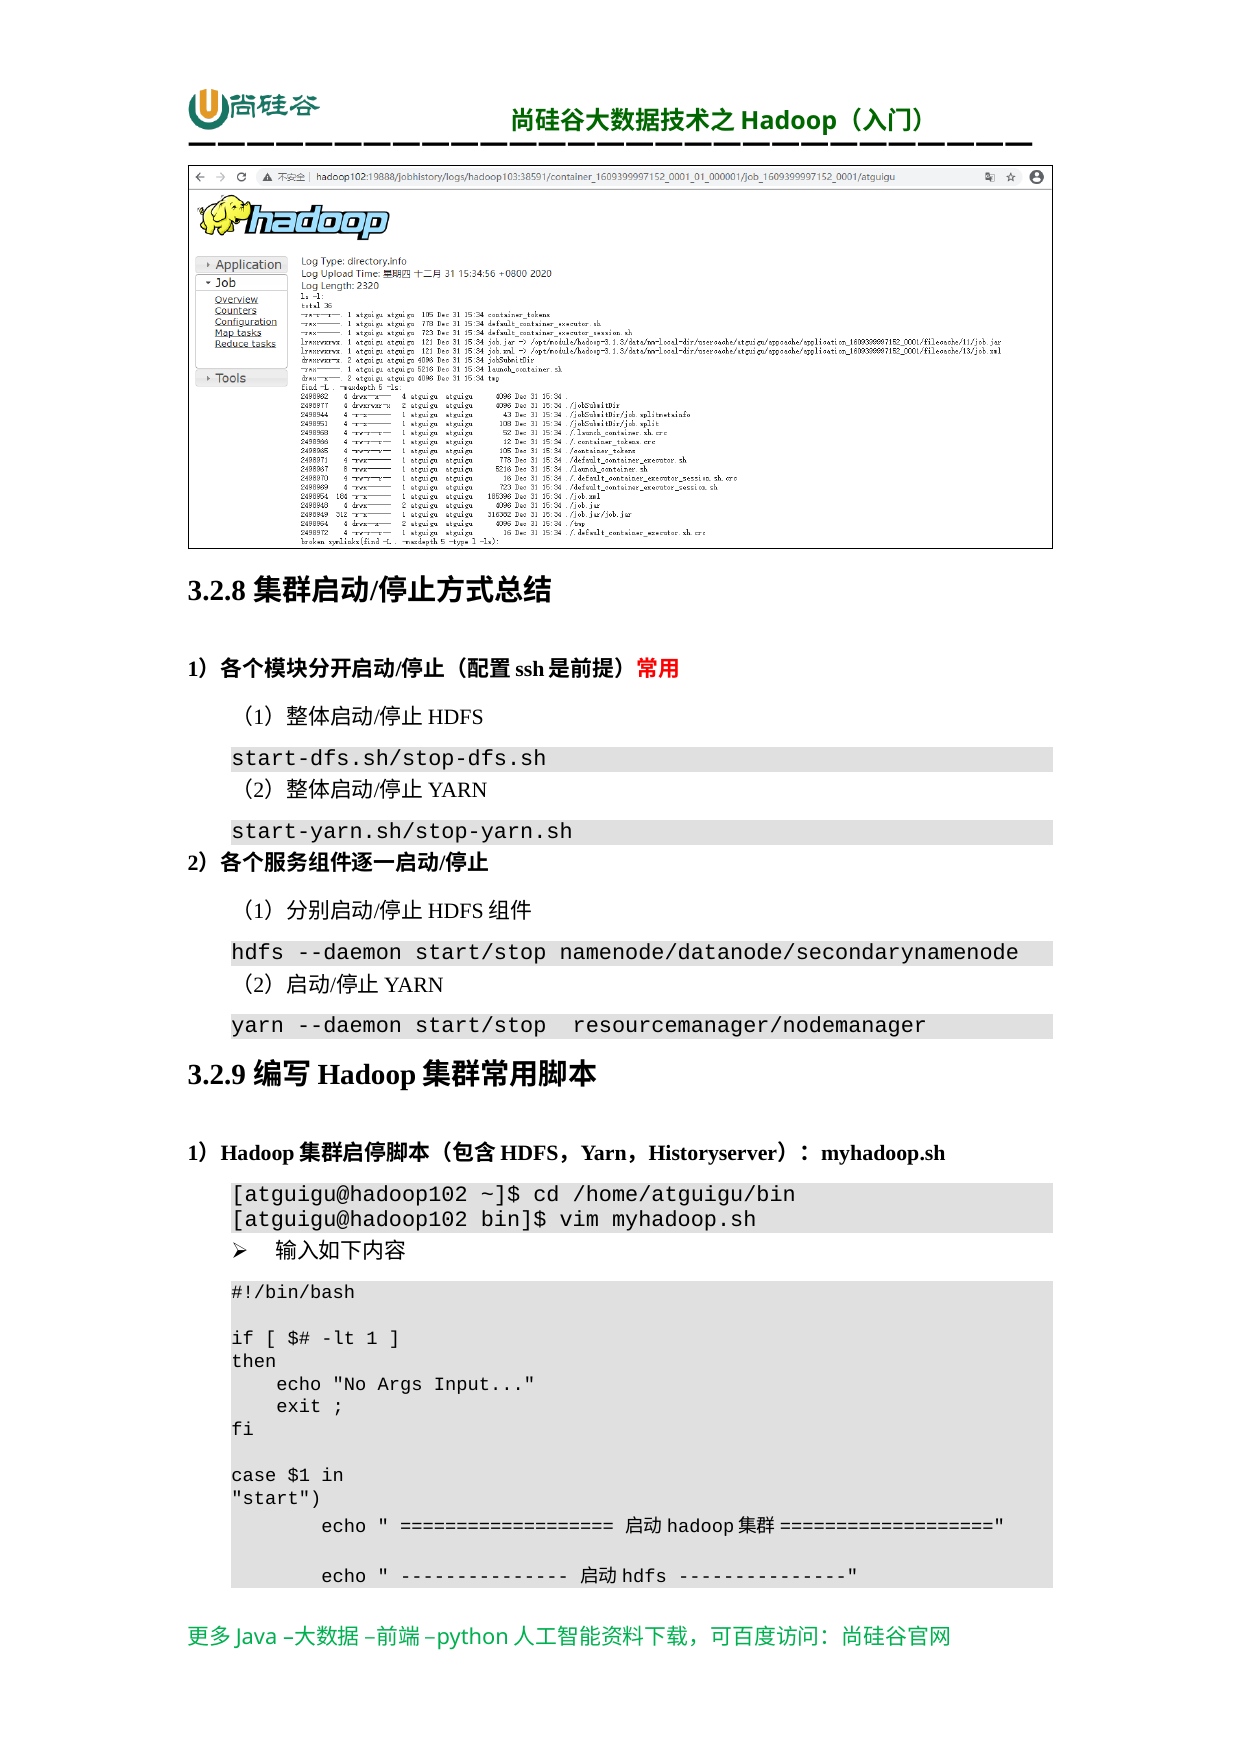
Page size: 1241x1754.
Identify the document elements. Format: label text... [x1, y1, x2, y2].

text echo "No Args Input..." [231, 1373, 1053, 1396]
text （1）整体启动/停止HDFS [187, 698, 1053, 731]
text then [231, 1350, 1053, 1373]
text fi [231, 1418, 1053, 1441]
text yarn --daemon start/stop resourcemanager/nodemanager [231, 1014, 1053, 1039]
text if [ $# -lt 1 ] [231, 1327, 1053, 1350]
text #!/bin/bash [231, 1281, 1053, 1304]
text exit ; [231, 1396, 1053, 1418]
text echo " =================== 启动 hadoop集群 ===================" [231, 1510, 1053, 1538]
text 2）各个服务组件逐一启动/停止 [187, 845, 1053, 877]
text echo " --------------- 启动 hdfs ---------------" [231, 1561, 1053, 1588]
text （2）启动/停止YARN [187, 966, 1053, 999]
text "start") [231, 1487, 1053, 1510]
subtitle 3.2.9 编写Hadoop集群常用脚本 [187, 1039, 1053, 1104]
text start-dfs.sh/stop-dfs.sh [231, 747, 1053, 772]
text [atguigu@hadoop102 ~]$ cd /home/atguigu/bin [231, 1183, 1053, 1208]
text （1）分别启动/停止HDFS组件 [187, 893, 1053, 926]
text [atguigu@hadoop102 bin]$ vim myhadoop.sh [231, 1208, 1053, 1233]
subtitle 3.2.8 集群启动/停止方式总结 [187, 555, 1053, 620]
text case $1 in [231, 1464, 1053, 1487]
text hdfs --daemon start/stop namenode/datanode/secondarynamenode [231, 941, 1053, 966]
text start-yarn.sh/stop-yarn.sh [231, 820, 1053, 845]
list 输入如下内容 [231, 1233, 1053, 1265]
text 1）各个模块分开启动/停止（配置ssh是前提）常用 [187, 650, 1053, 683]
text 1）Hadoop集群启停脚本（包含HDFS，Yarn，Historyserver）：myhadoop.sh [187, 1135, 1053, 1167]
text （2）整体启动/停止YARN [187, 772, 1053, 804]
